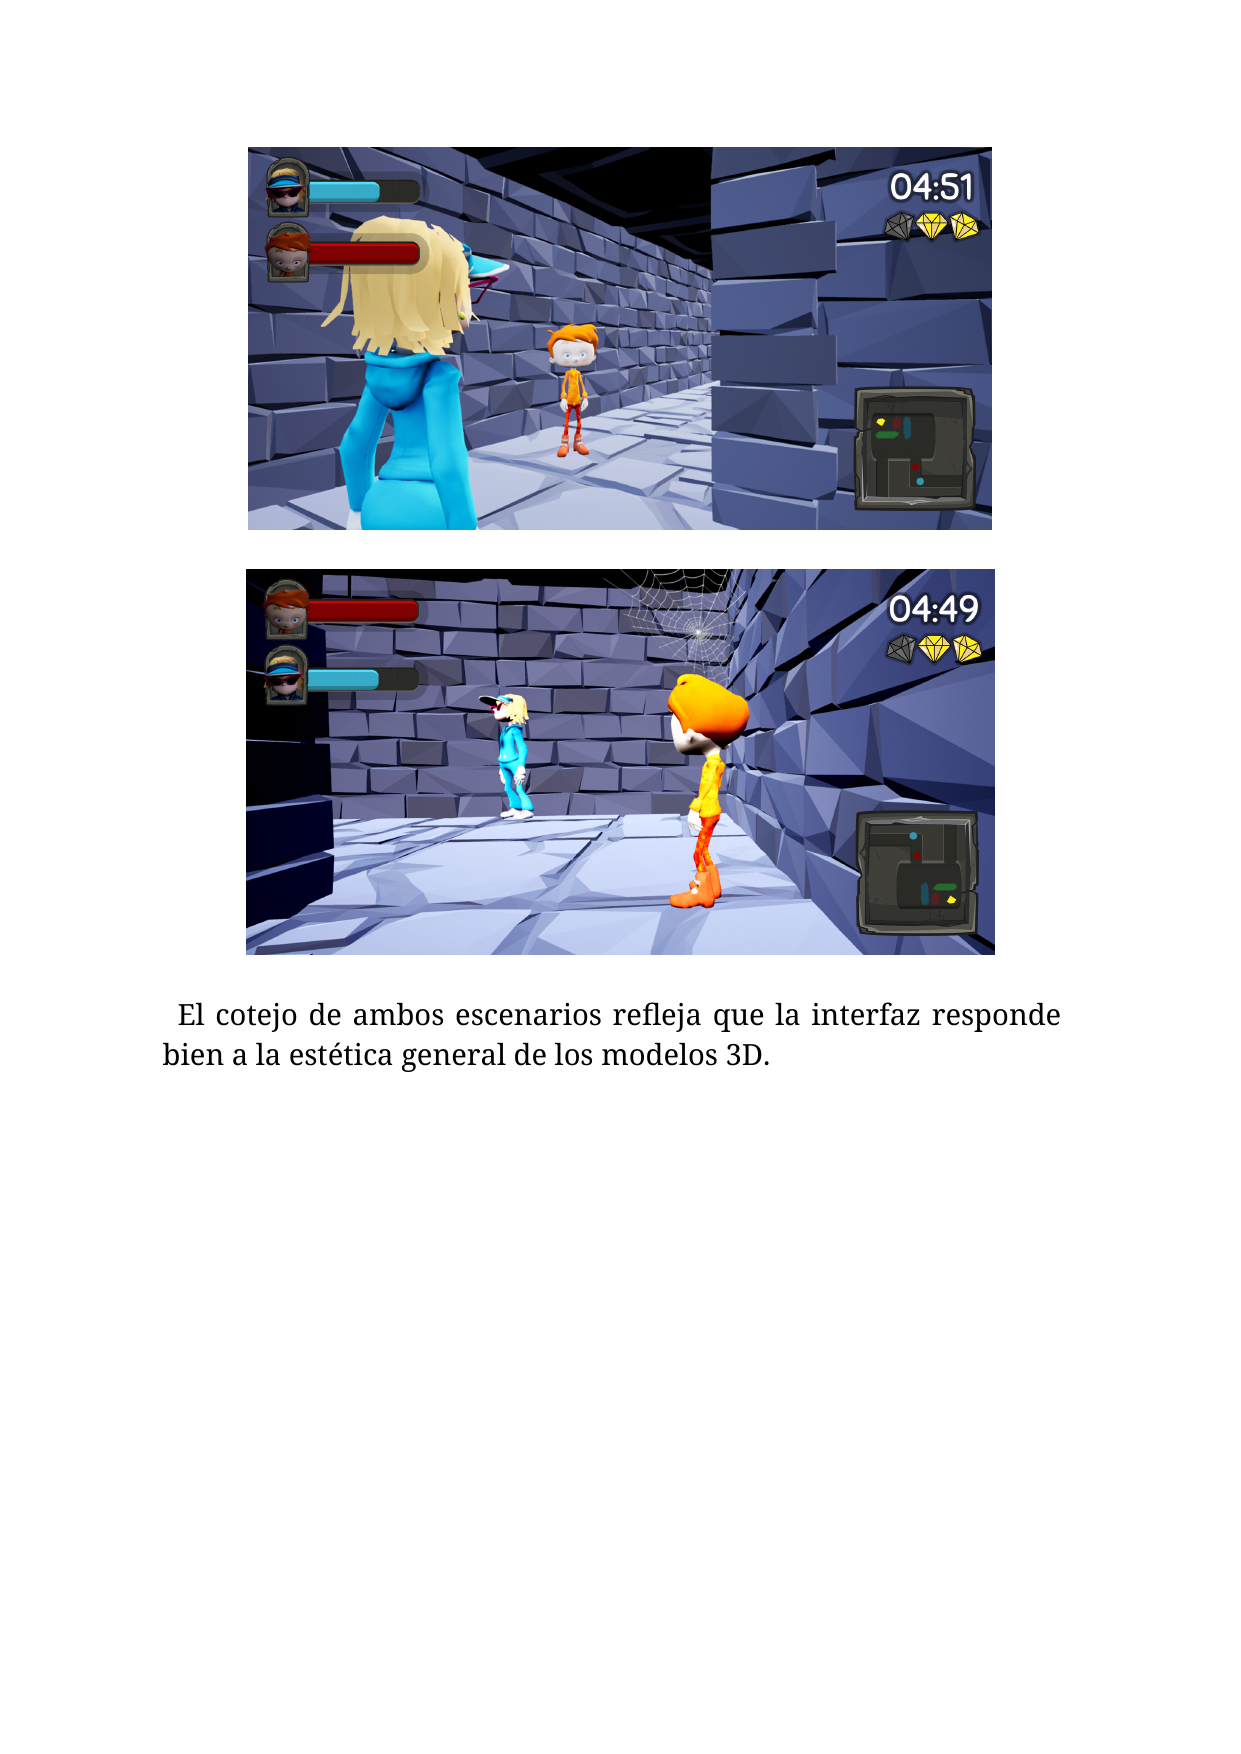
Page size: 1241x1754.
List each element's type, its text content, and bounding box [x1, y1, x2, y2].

picture [386, 358, 409, 363]
picture [363, 411, 443, 523]
list El cotejo de ambos escenarios refleja que la interfaz responde bien a la estética general de los modelos 3D. [162, 995, 1063, 1074]
picture [248, 147, 992, 530]
picture [366, 354, 375, 359]
picture [246, 569, 995, 955]
